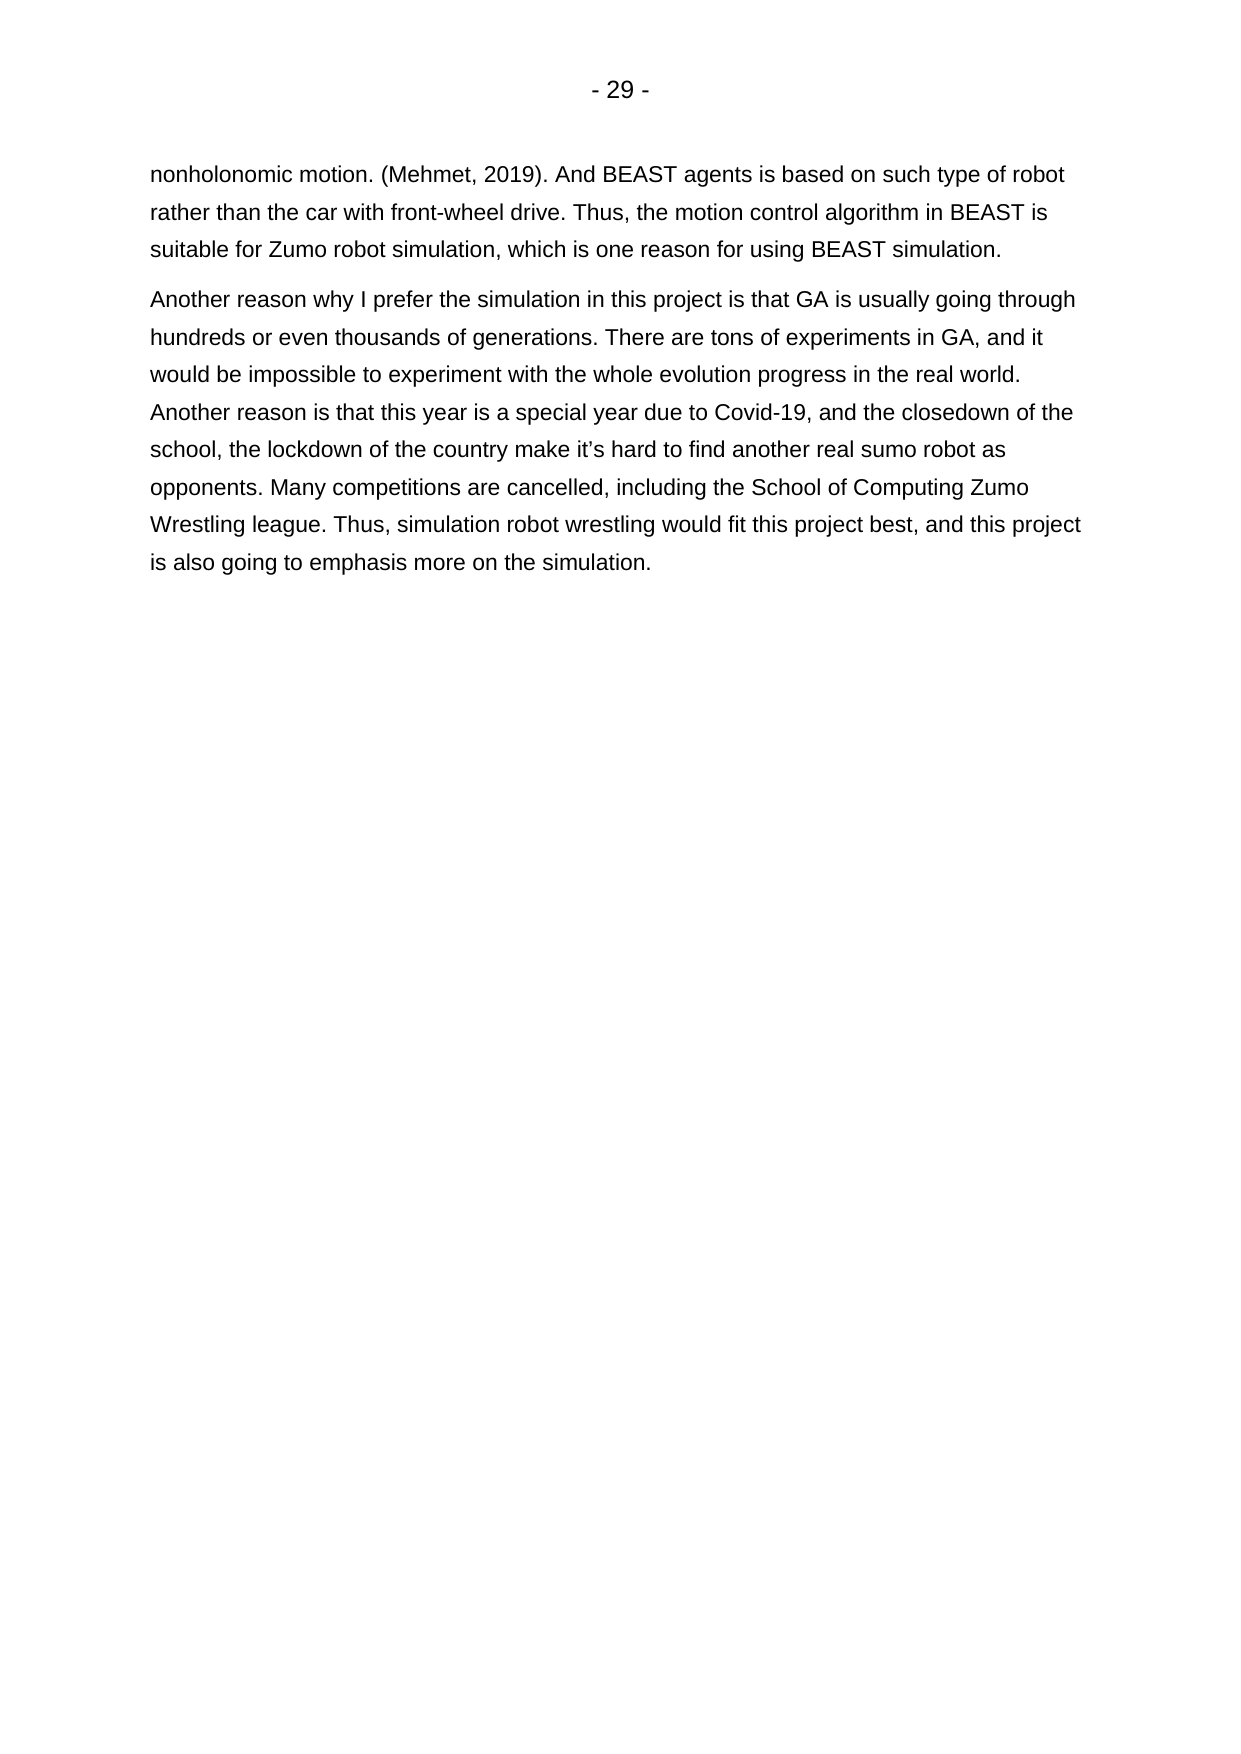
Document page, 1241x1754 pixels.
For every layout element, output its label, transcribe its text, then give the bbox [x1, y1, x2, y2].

text Another reason why I prefer the simulation in this project is that GA is usually going through hundreds or even thousands of generations. There are tons of experiments in GA, and it would be impossible to experiment with the whole evolution progress in the real world. Another reason is that this year is a special year due to Covid-19, and the closedown of the school, the lockdown of the country make it’s hard to find another real sumo robot as opponents. Many competitions are cancelled, including the School of Computing Zumo Wrestling league. Thus, simulation robot wrestling would fit this project best, and this project is also going to emphasis more on the simulation. [150, 275, 1090, 575]
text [150, 150, 1090, 262]
